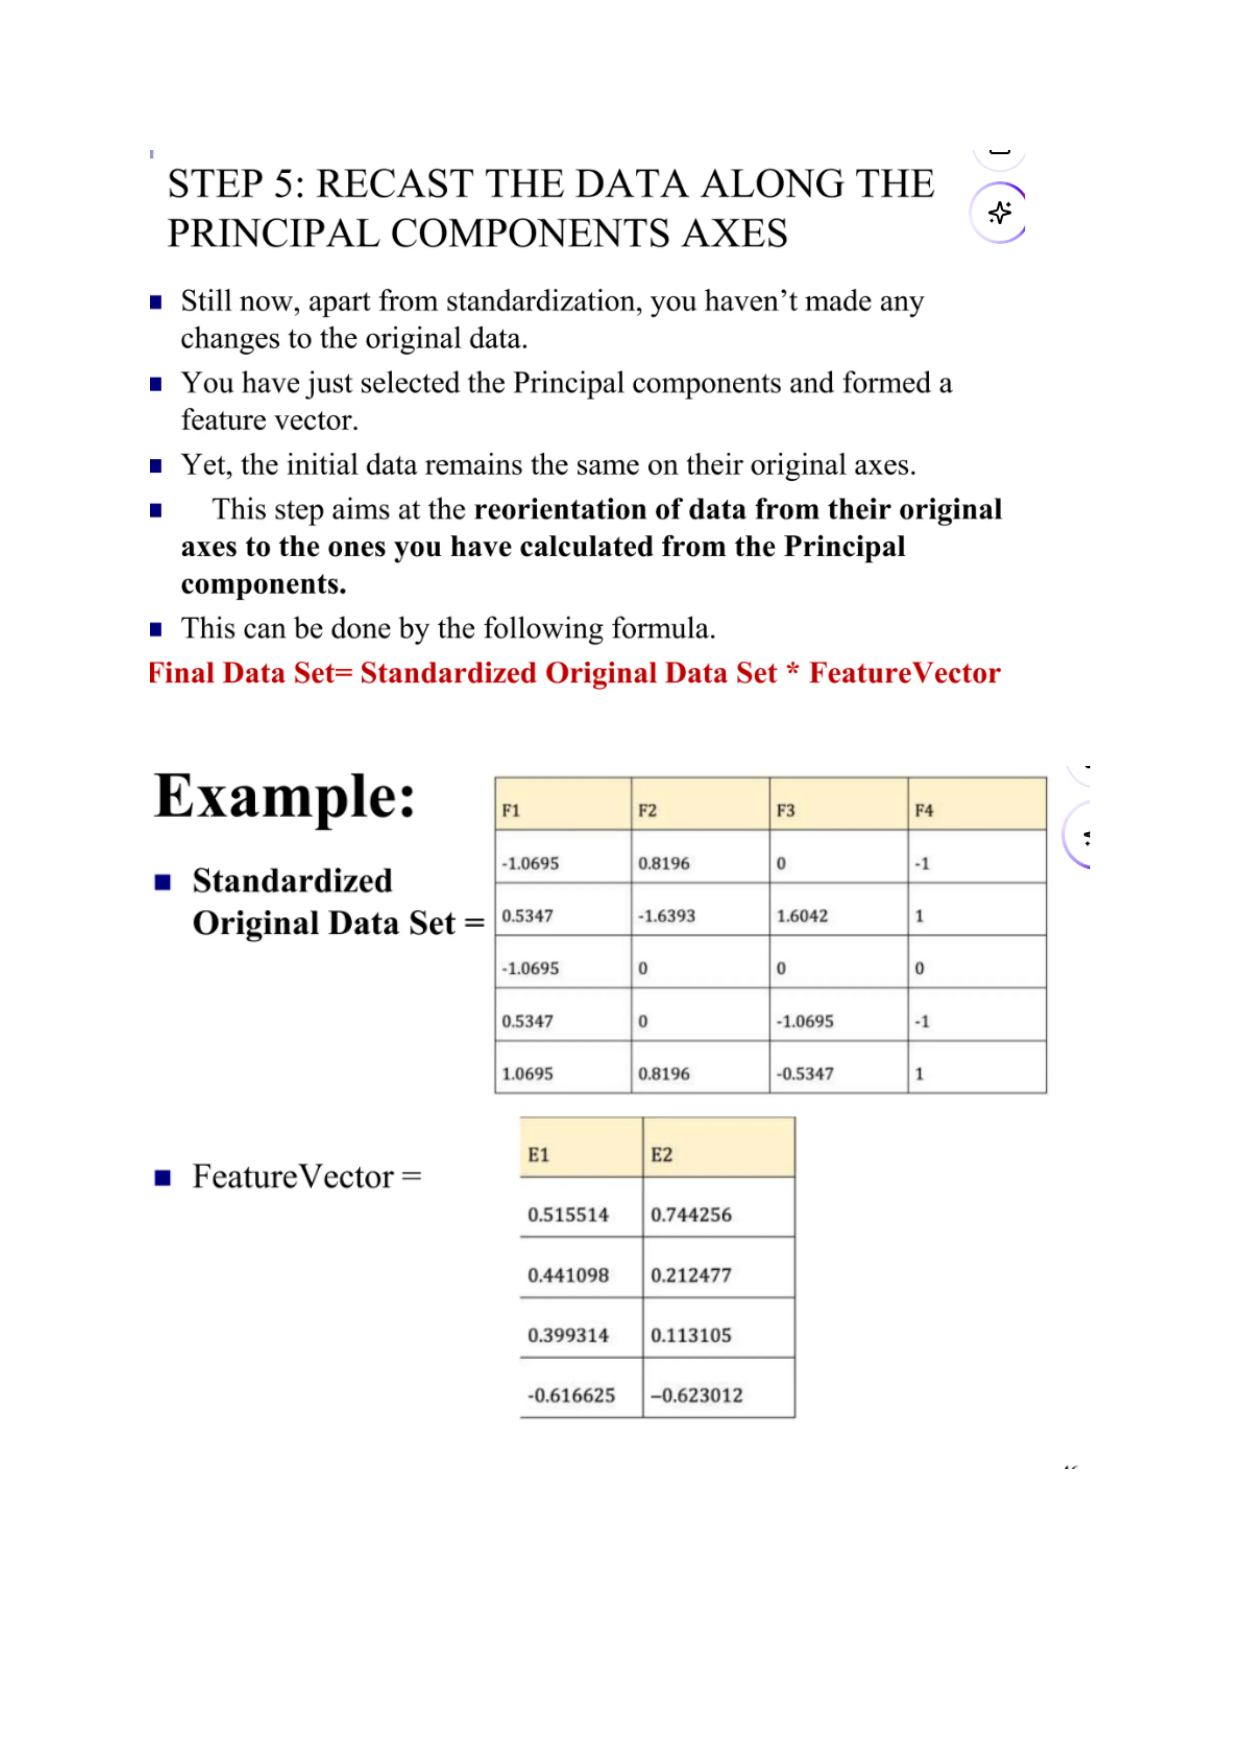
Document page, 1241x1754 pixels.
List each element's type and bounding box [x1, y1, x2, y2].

picture [150, 150, 1025, 742]
picture [150, 766, 1091, 1469]
